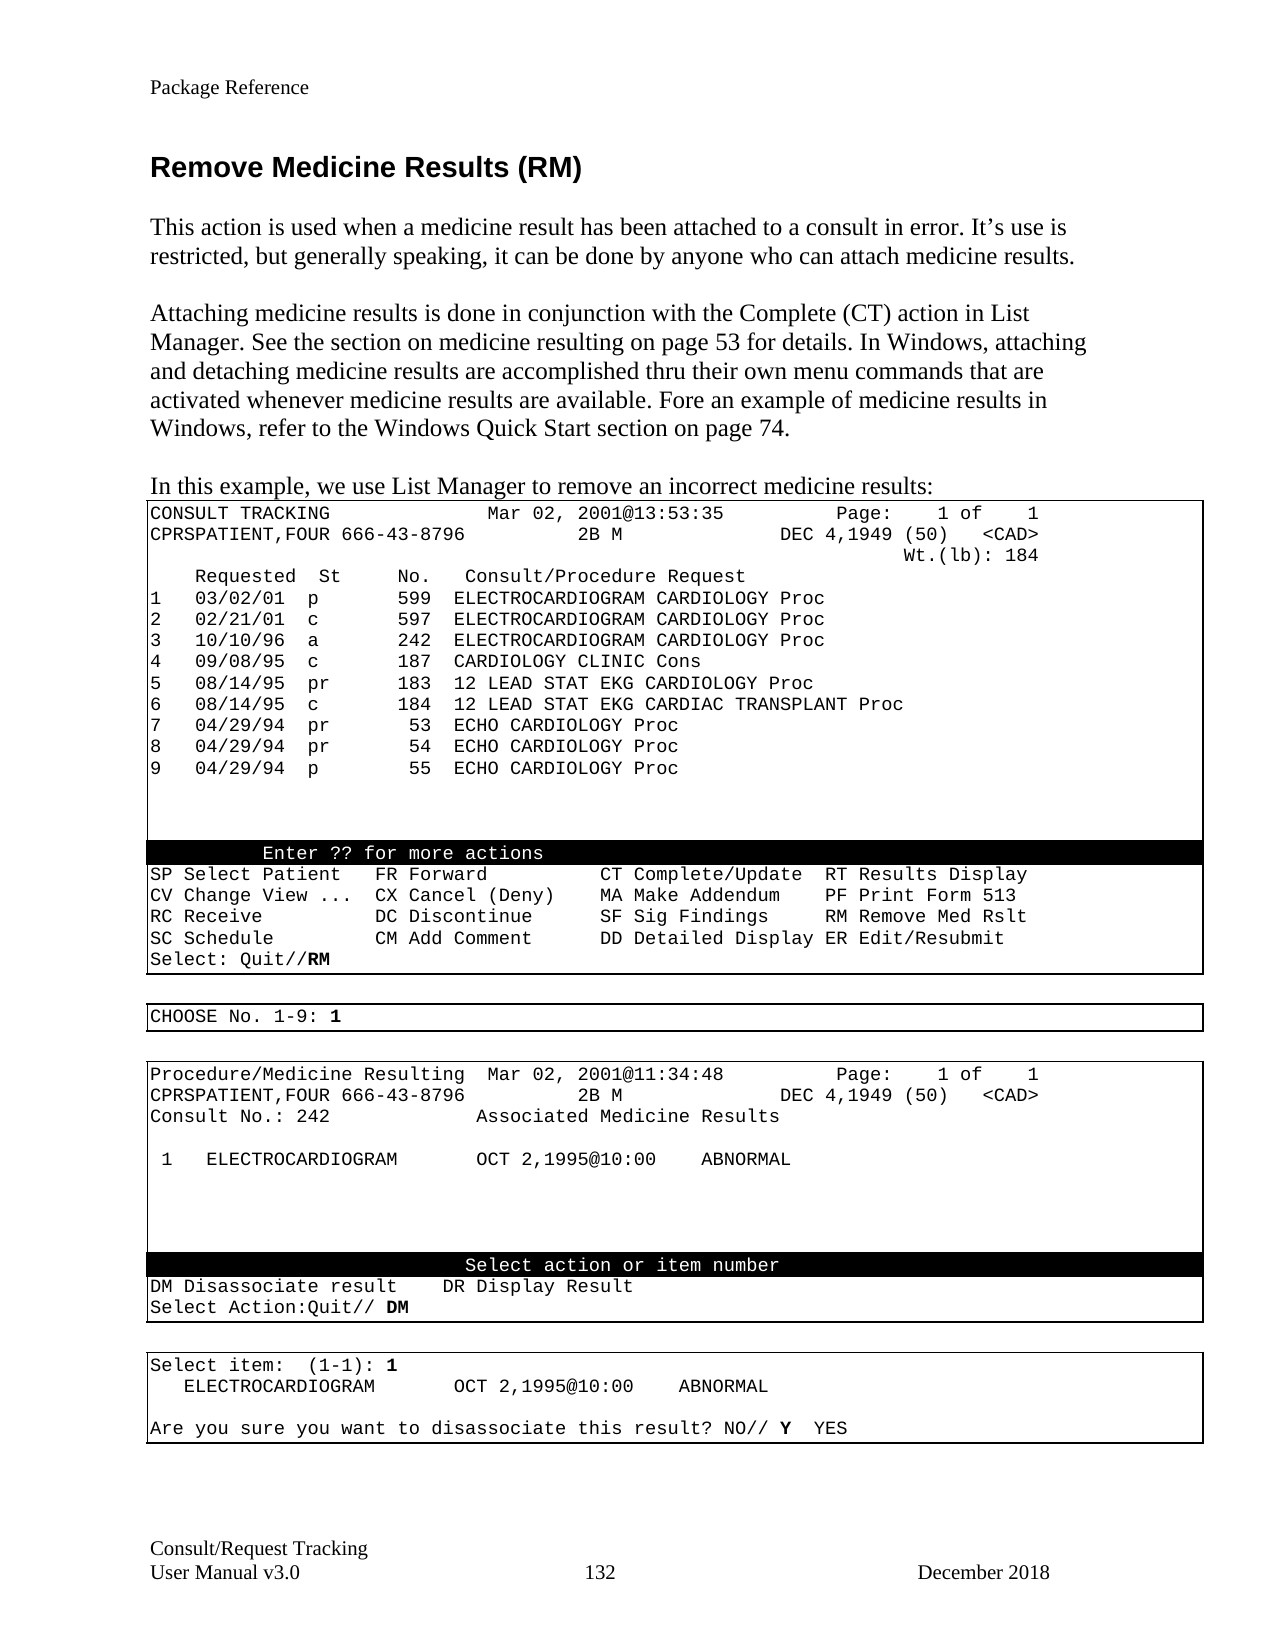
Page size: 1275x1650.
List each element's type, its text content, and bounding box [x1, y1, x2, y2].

text Select item: (1-1): 1 [148, 1353, 1202, 1373]
text Enter ?? for more actions [148, 840, 1202, 861]
text Are you sure you want to disassociate this result? NO// Y YES [148, 1415, 1202, 1442]
text DM Disassociate result DR Display Result [148, 1273, 1202, 1294]
text SC Schedule CM Add Comment DD Detailed Display ER Edit/Resubmit [148, 925, 1202, 946]
text CONSULT TRACKING Mar 02, 2001@13:53:35 Page: 1 of 1 [148, 501, 1202, 521]
text Select action or item number [148, 1252, 1202, 1273]
text Select: Quit//RM [148, 946, 1202, 973]
text 7 04/29/94 pr 53 ECHO CARDIOLOGY Proc [148, 712, 1202, 733]
text ELECTROCARDIOGRAM OCT 2,1995@10:00 ABNORMAL [148, 1373, 1202, 1398]
text 3 10/10/96 a 242 ELECTROCARDIOGRAM CARDIOLOGY Proc [148, 627, 1202, 648]
text Procedure/Medicine Resulting Mar 02, 2001@11:34:48 Page: 1 of 1 [148, 1062, 1202, 1082]
text 8 04/29/94 pr 54 ECHO CARDIOLOGY Proc [148, 733, 1202, 755]
text 4 09/08/95 c 187 CARDIOLOGY CLINIC Cons [148, 648, 1202, 670]
text CHOOSE No. 1-9: 1 [148, 1005, 1202, 1030]
text Consult No.: 242 Associated Medicine Results [148, 1103, 1202, 1128]
text 2 02/21/01 c 597 ELECTROCARDIOGRAM CARDIOLOGY Proc [148, 606, 1202, 627]
text CPRSPATIENT,FOUR 666-43-8796 2B M DEC 4,1949 (50) <CAD> [148, 1082, 1202, 1103]
text Wt.(lb): 184 [148, 542, 1202, 563]
text 6 08/14/95 c 184 12 LEAD STAT EKG CARDIAC TRANSPLANT Proc [148, 691, 1202, 712]
text Requested St No. Consult/Procedure Request [148, 563, 1202, 585]
text This action is used when a medicine result has been attached to a consult in error. It’s use is restricted, but generally speaking, it can be done by anyone who can attach medicine results. [150, 212, 1125, 270]
text CPRSPATIENT,FOUR 666-43-8796 2B M DEC 4,1949 (50) <CAD> [148, 521, 1202, 542]
text 1 ELECTROCARDIOGRAM OCT 2,1995@10:00 ABNORMAL [148, 1146, 1202, 1171]
text 5 08/14/95 pr 183 12 LEAD STAT EKG CARDIOLOGY Proc [148, 670, 1202, 691]
text SP Select Patient FR Forward CT Complete/Update RT Results Display [148, 861, 1202, 882]
text Select Action:Quit// DM [148, 1294, 1202, 1321]
subtitle Remove Medicine Results (RM) [150, 150, 1125, 183]
text 1 03/02/01 p 599 ELECTROCARDIOGRAM CARDIOLOGY Proc [148, 585, 1202, 606]
text Attaching medicine results is done in conjunction with the Complete (CT) action in List Manager. See the section on medicine resulting on page 51 for details. In Windows, attaching and detaching medicine results are accomplished thru their own menu commands that are activated whenever medicine results are available. Fore an example of medicine results in Windows, refer to the Windows Quick Start section on page 72. [150, 298, 1125, 442]
text 9 04/29/94 p 55 ECHO CARDIOLOGY Proc [148, 755, 1202, 780]
text CV Change View ... CX Cancel (Deny) MA Make Addendum PF Print Form 513 [148, 882, 1202, 903]
text In this example, we use List Manager to remove an incorrect medicine results: [150, 471, 1125, 500]
text RC Receive DC Discontinue SF Sig Findings RM Remove Med Rslt [148, 903, 1202, 925]
